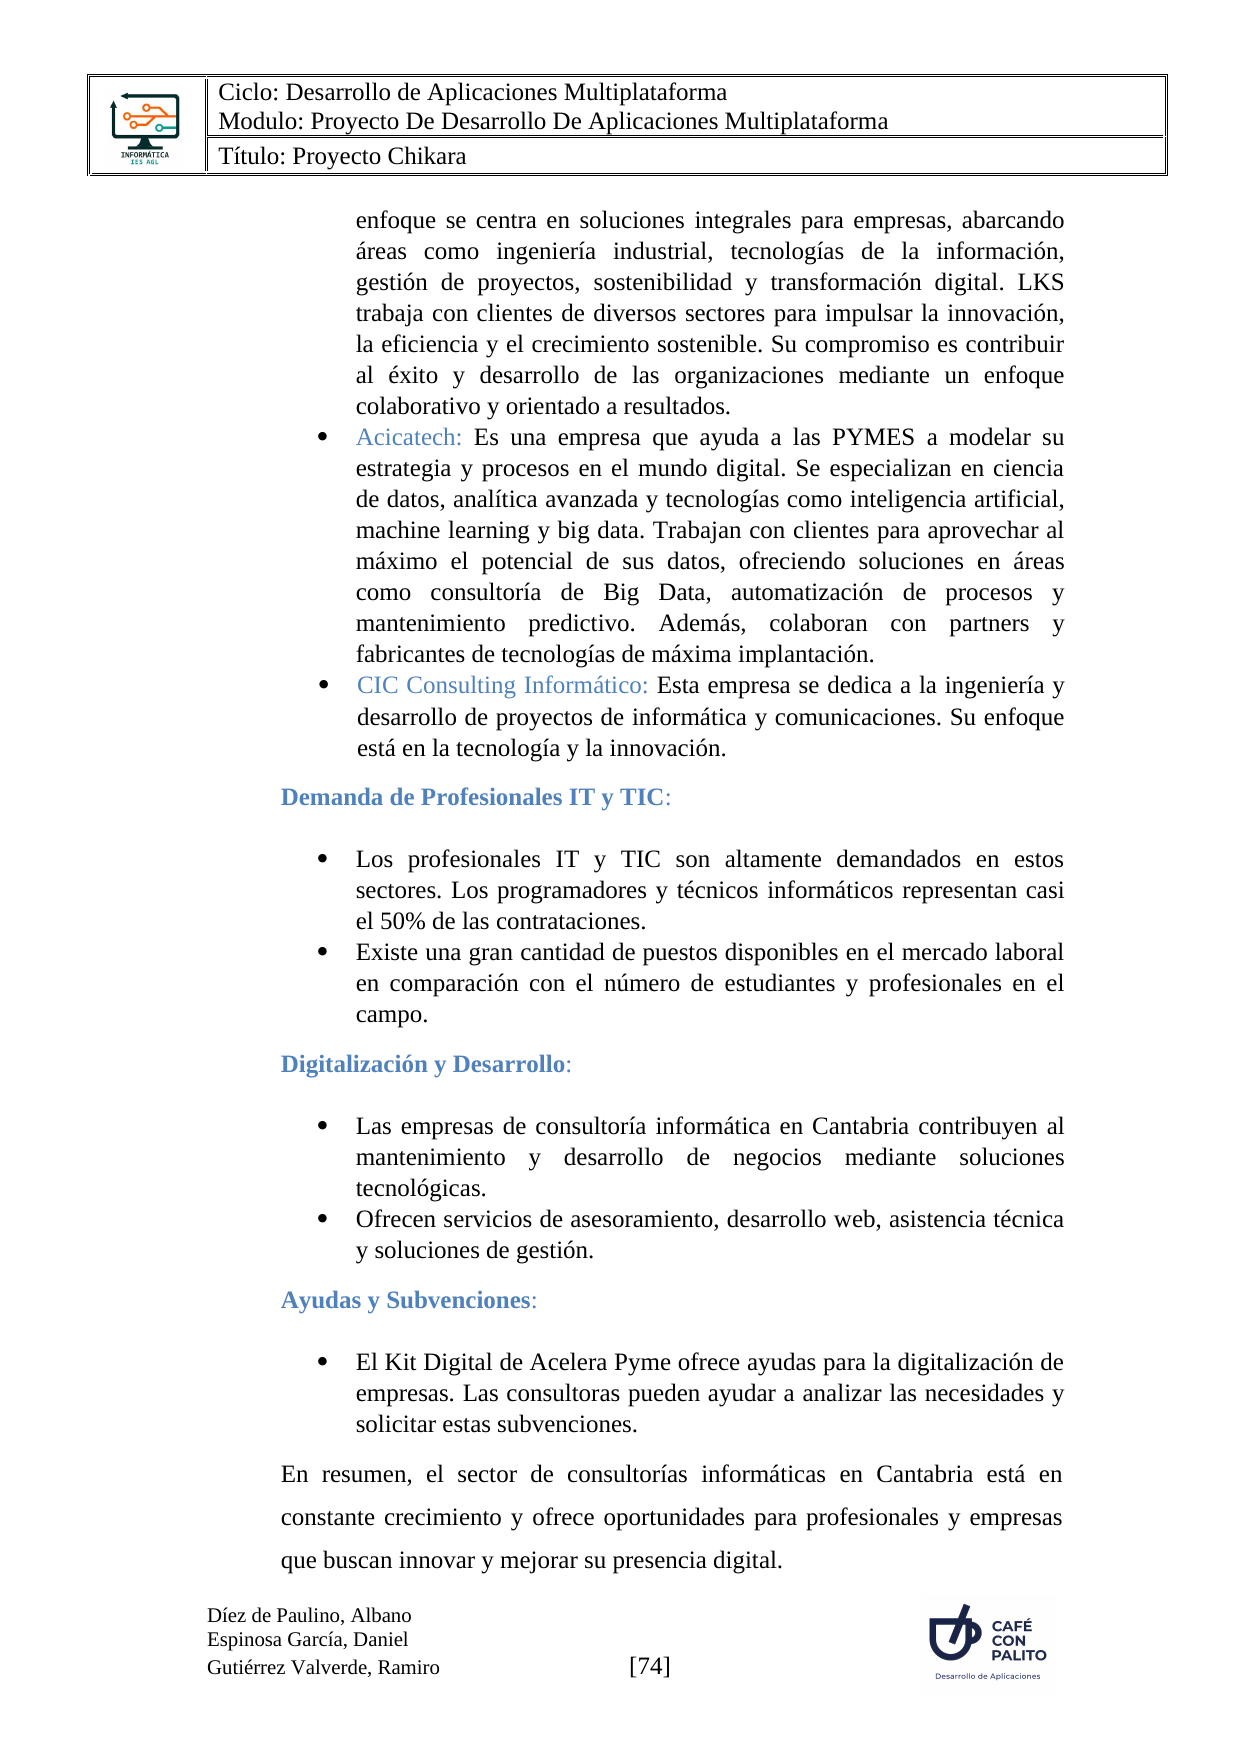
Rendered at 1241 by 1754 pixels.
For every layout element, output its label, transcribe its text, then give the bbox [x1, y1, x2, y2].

text En resumen, el sector de consultorías informáticas en Cantabria está en constante crecimiento y ofrece oportunidades para profesionales y empresas que buscan innovar y mejorar su presencia digital. [281, 1459, 1063, 1574]
picture [921, 1595, 1058, 1695]
list Existe una gran cantidad de puestos disponibles en el mercado laboral en comparación con el número de estudiantes y profesionales en el campo. [318, 937, 1065, 1028]
list El Kit Digital de Acelera Pyme ofrece ayudas para la digitalización de empresas. Las consultoras pueden ayudar a analizar las necesidades y solicitar estas subvenciones. [318, 1347, 1065, 1438]
list CIC Consulting Informático: Esta empresa se dedica a la ingeniería y desarrollo de proyectos de informática y comunicaciones. Su enfoque está en la tecnología y la innovación. [319, 671, 1065, 761]
list Acicatech: Es una empresa que ayuda a las PYMES a modelar su estrategia y procesos en el mundo digital. Se especializan en ciencia de datos, analítica avanzada y tecnologías como inteligencia artificial, machine learning y big data. Trabajan con clientes para aprovechar al máximo el potencial de sus datos, ofreciendo soluciones en áreas como consultoría de Big Data, automatización de procesos y mantenimiento predictivo. Además, colaboran con partners y fabricantes de tecnologías de máxima implantación. [318, 422, 1065, 668]
list Las empresas de consultoría informática en Cantabria contribuyen al mantenimiento y desarrollo de negocios mediante soluciones tecnológicas. [318, 1111, 1065, 1202]
text Ayudas y Subvenciones: [281, 1285, 1065, 1314]
picture [106, 87, 186, 168]
list Ofrecen servicios de asesoramiento, desarrollo web, asistencia técnica y soluciones de gestión. [318, 1204, 1065, 1264]
list Los profesionales IT y TIC son altamente demandados en estos sectores. Los programadores y técnicos informáticos representan casi el 50% de las contrataciones. [318, 844, 1065, 935]
text Demanda de Profesionales IT y TIC: [281, 782, 1065, 811]
text Digitalización y Desarrollo: [281, 1049, 1065, 1078]
